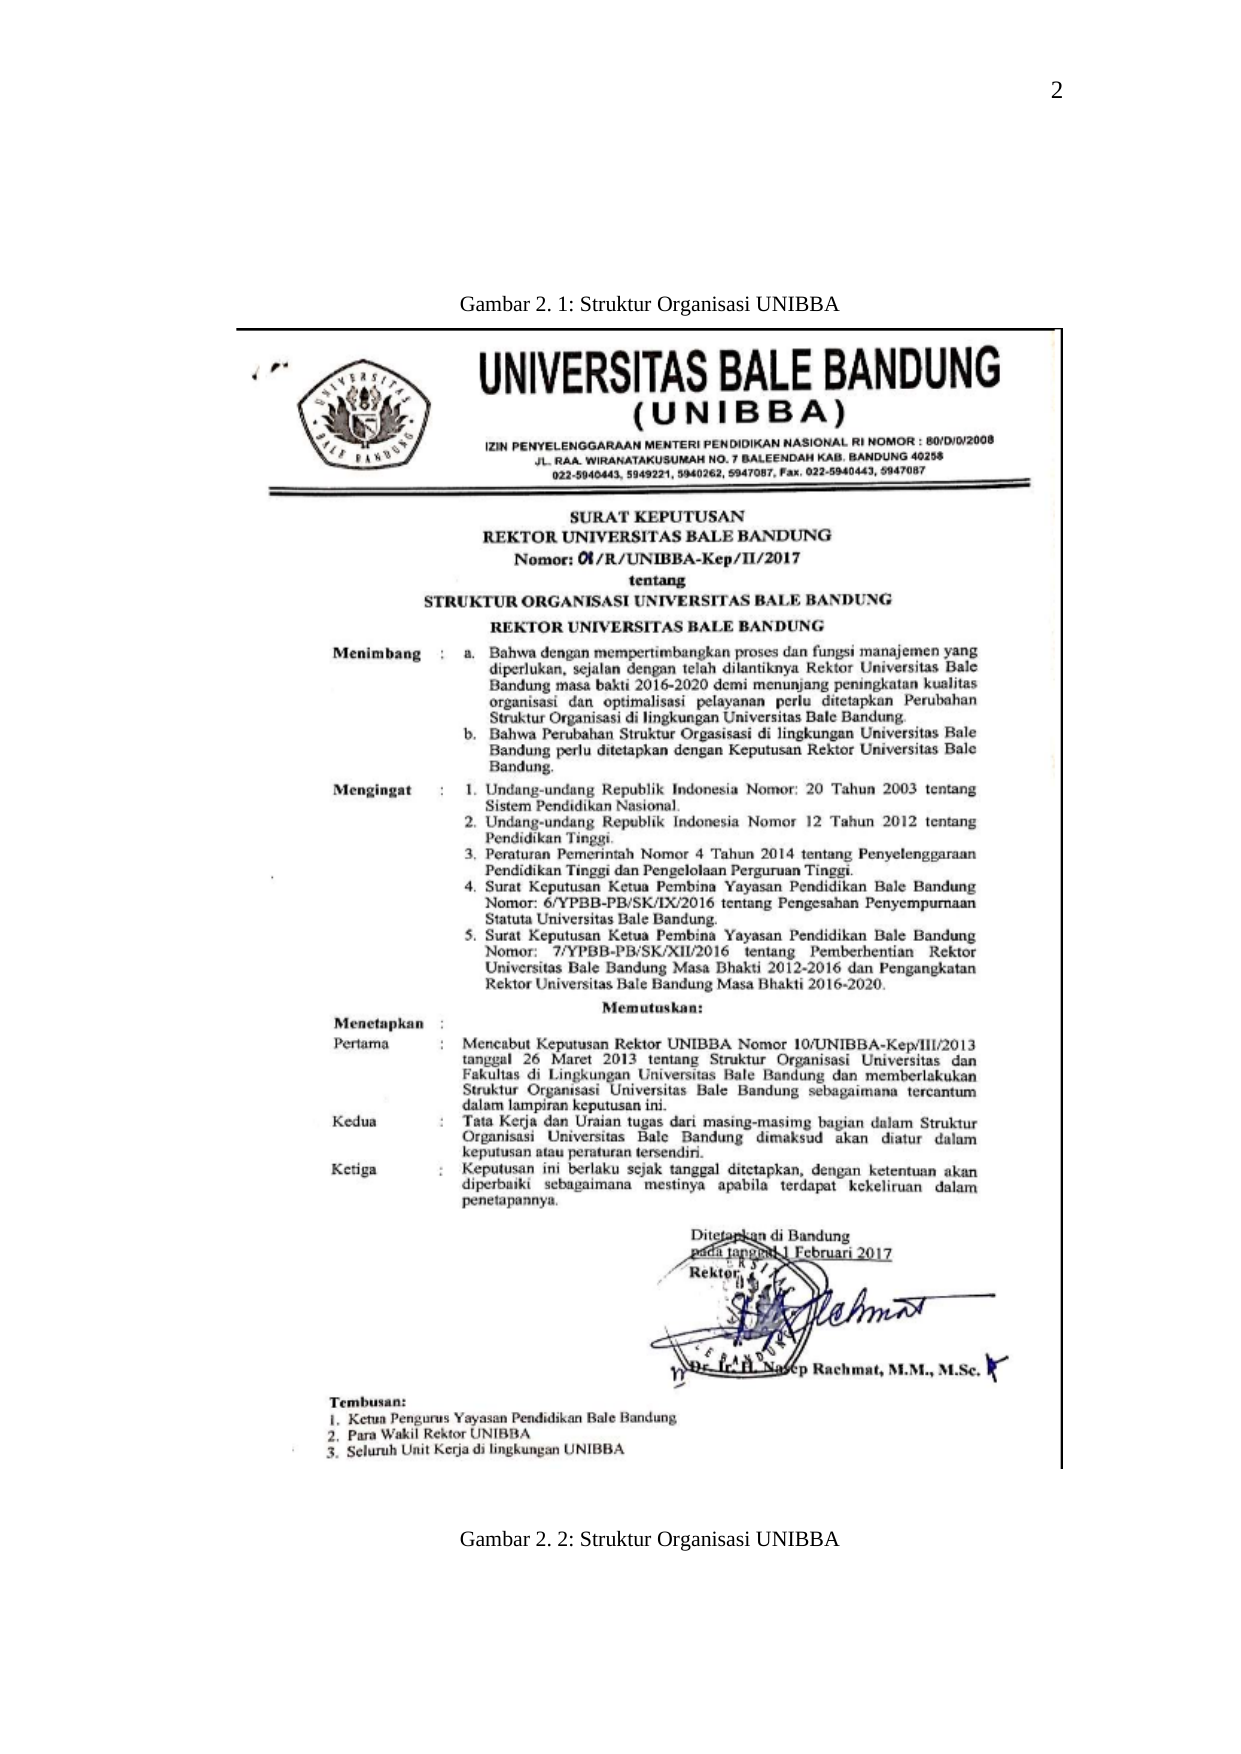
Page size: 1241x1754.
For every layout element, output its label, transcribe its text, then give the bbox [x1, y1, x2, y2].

text Gambar 2. 2: Struktur Organisasi UNIBBA [236, 1526, 1063, 1552]
text Gambar 2. 1: Struktur Organisasi UNIBBA [236, 291, 1063, 316]
picture [236, 328, 1063, 1469]
